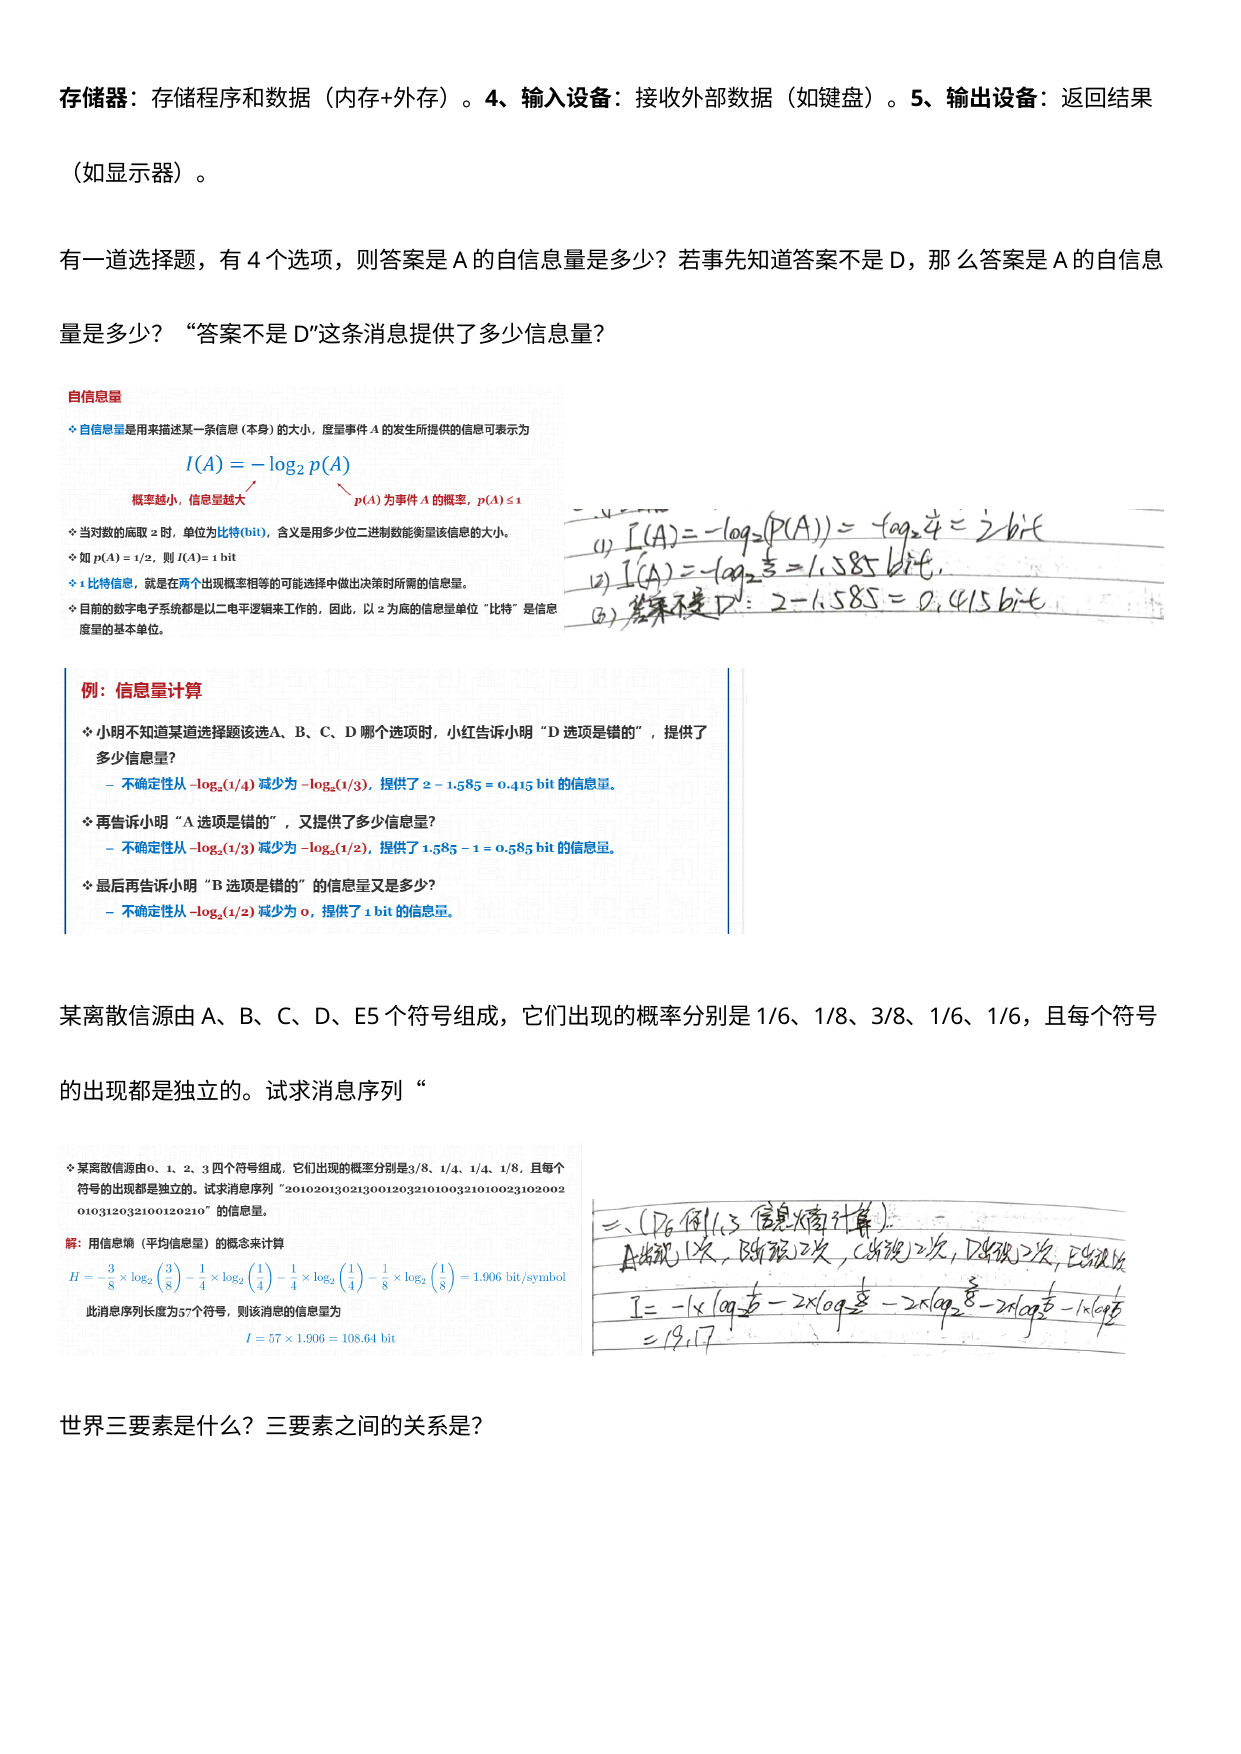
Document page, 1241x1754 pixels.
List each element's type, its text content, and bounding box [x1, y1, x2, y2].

picture [59, 387, 1164, 637]
text 某离散信源由A、B、C、D、E5个符号组成，它们出现的概率分别是1/6、1/8、3/8、1/6、1/6，且每个符号的出现都是独立的。试求消息序列“ [59, 982, 1181, 1122]
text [59, 64, 1181, 204]
text 世界三要素是什么？三要素之间的关系是？ [59, 1392, 1181, 1457]
text 有一道选择题，有4个选项，则答案是A的自信息量是多少？若事先知道答案不是D，那 么答案是A的自信息量是多少？“答案不是D”这条消息提供了多少信息量？ [59, 226, 1181, 365]
picture [59, 668, 747, 934]
picture [59, 1143, 1151, 1356]
